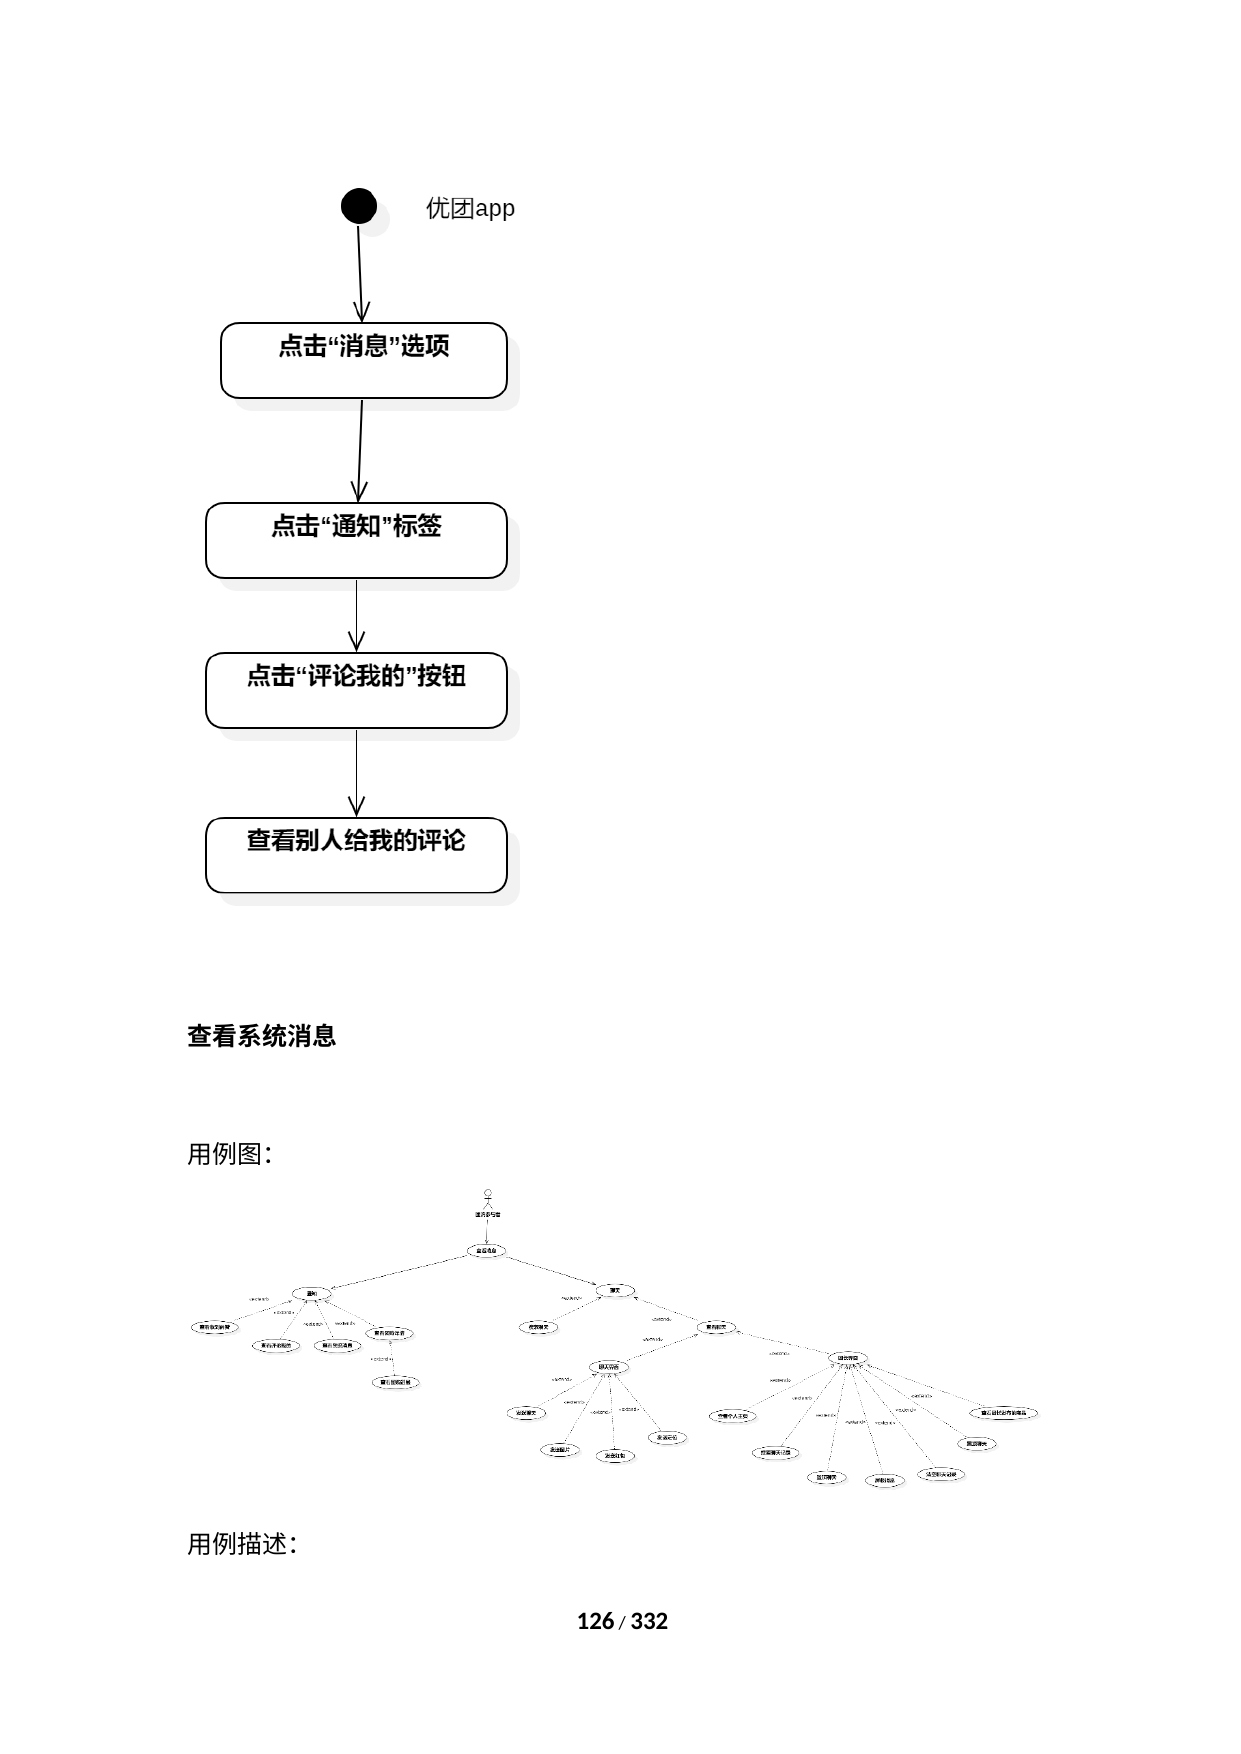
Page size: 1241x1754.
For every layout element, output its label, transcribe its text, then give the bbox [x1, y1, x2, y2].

text 用例图： [187, 1120, 1053, 1185]
picture [187, 1185, 1053, 1502]
text 用例描述： [187, 1510, 1053, 1575]
text 查看系统消息 [187, 1002, 1053, 1067]
picture [187, 169, 602, 967]
